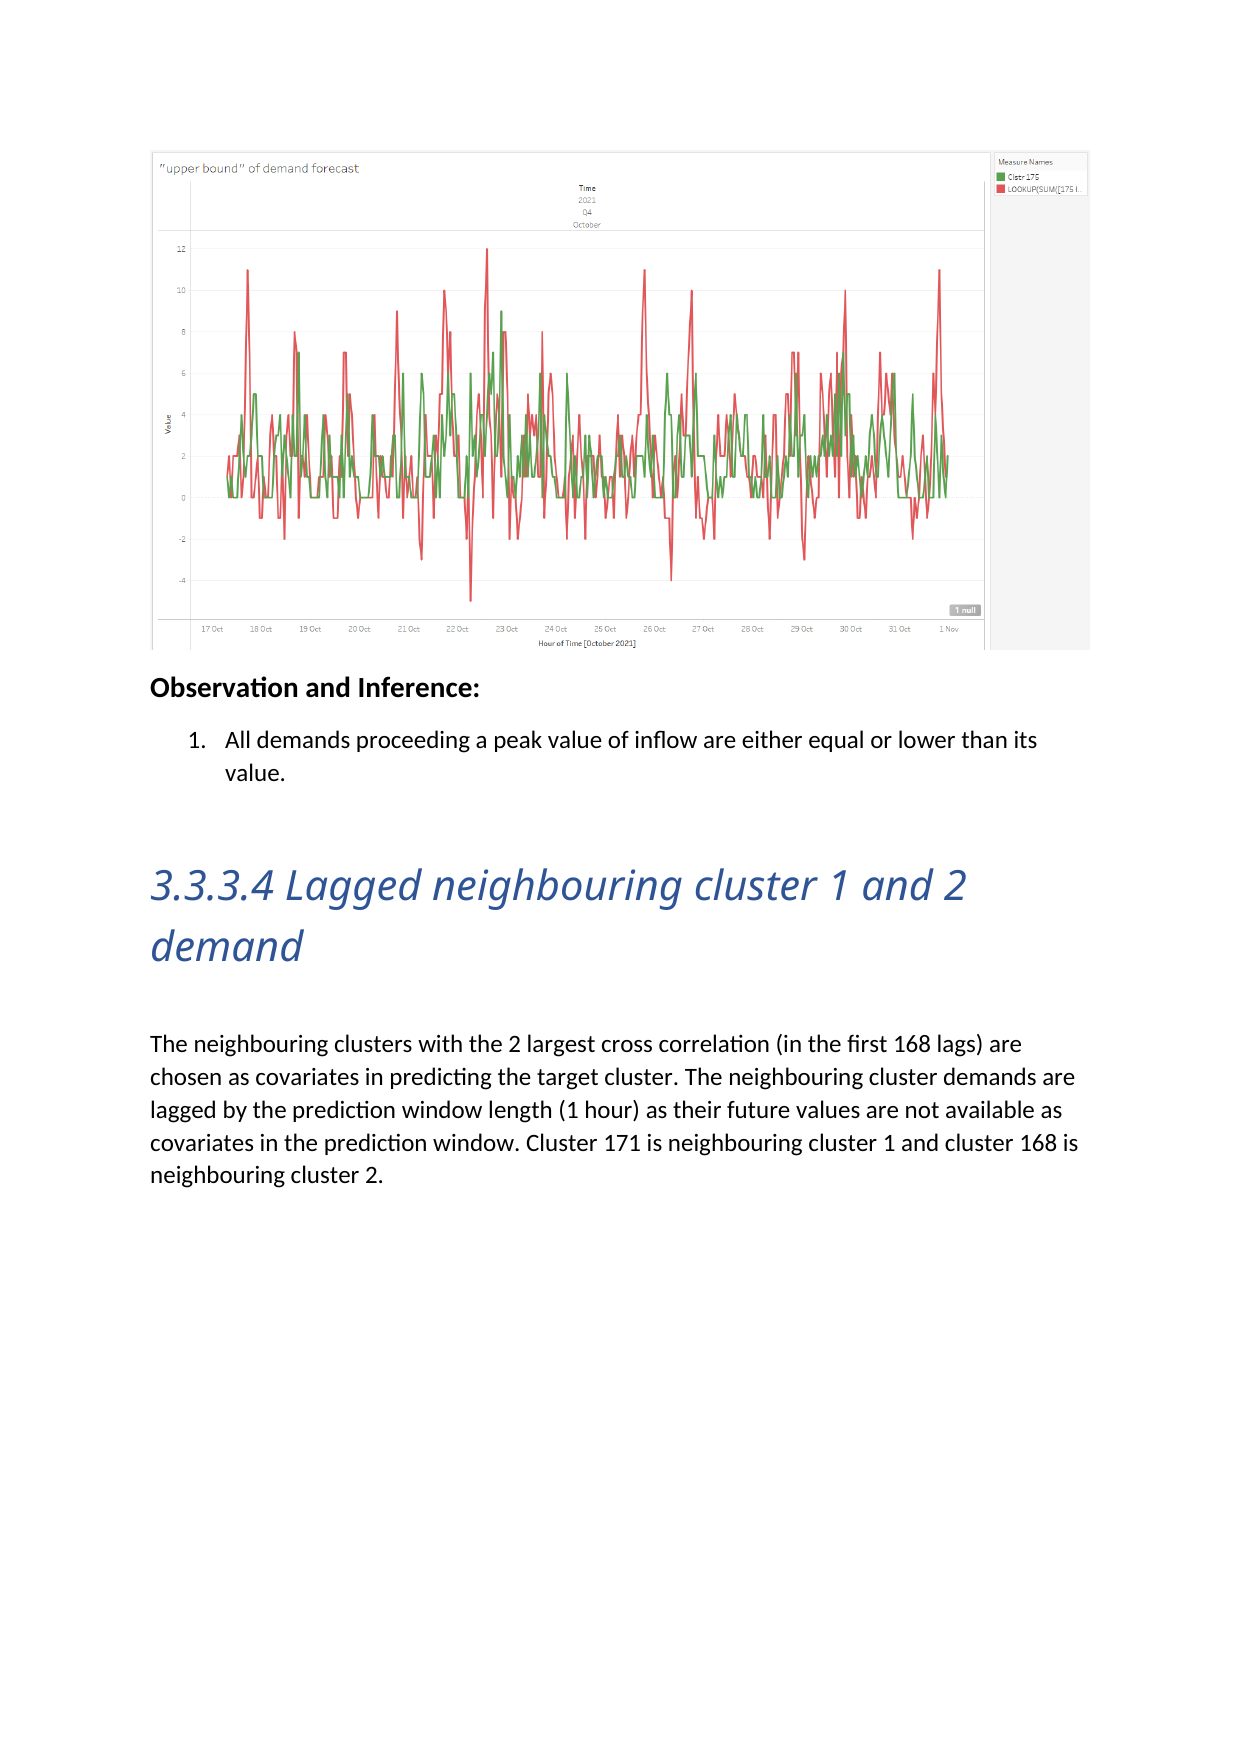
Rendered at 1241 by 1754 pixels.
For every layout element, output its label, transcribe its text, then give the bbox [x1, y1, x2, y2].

picture [150, 150, 1091, 650]
subtitle 3.3.3.4 Lagged neighbouring cluster 1 and 2 demand [150, 856, 1090, 974]
text Observation and Inference: [150, 669, 1090, 704]
text The neighbouring clusters with the 2 largest cross correlation (in the first 168 lags) are chosen as covariates in predicting the target cluster. The neighbouring cluster demands are lagged by the prediction window length (1 hour) as their future values are not available as covariates in the prediction window. Cluster 171 is neighbouring cluster 1 and cluster 168 is neighbouring cluster 2. [150, 1028, 1090, 1190]
list All demands proceeding a peak value of inflow are either equal or lower than its value. [187, 724, 1090, 787]
